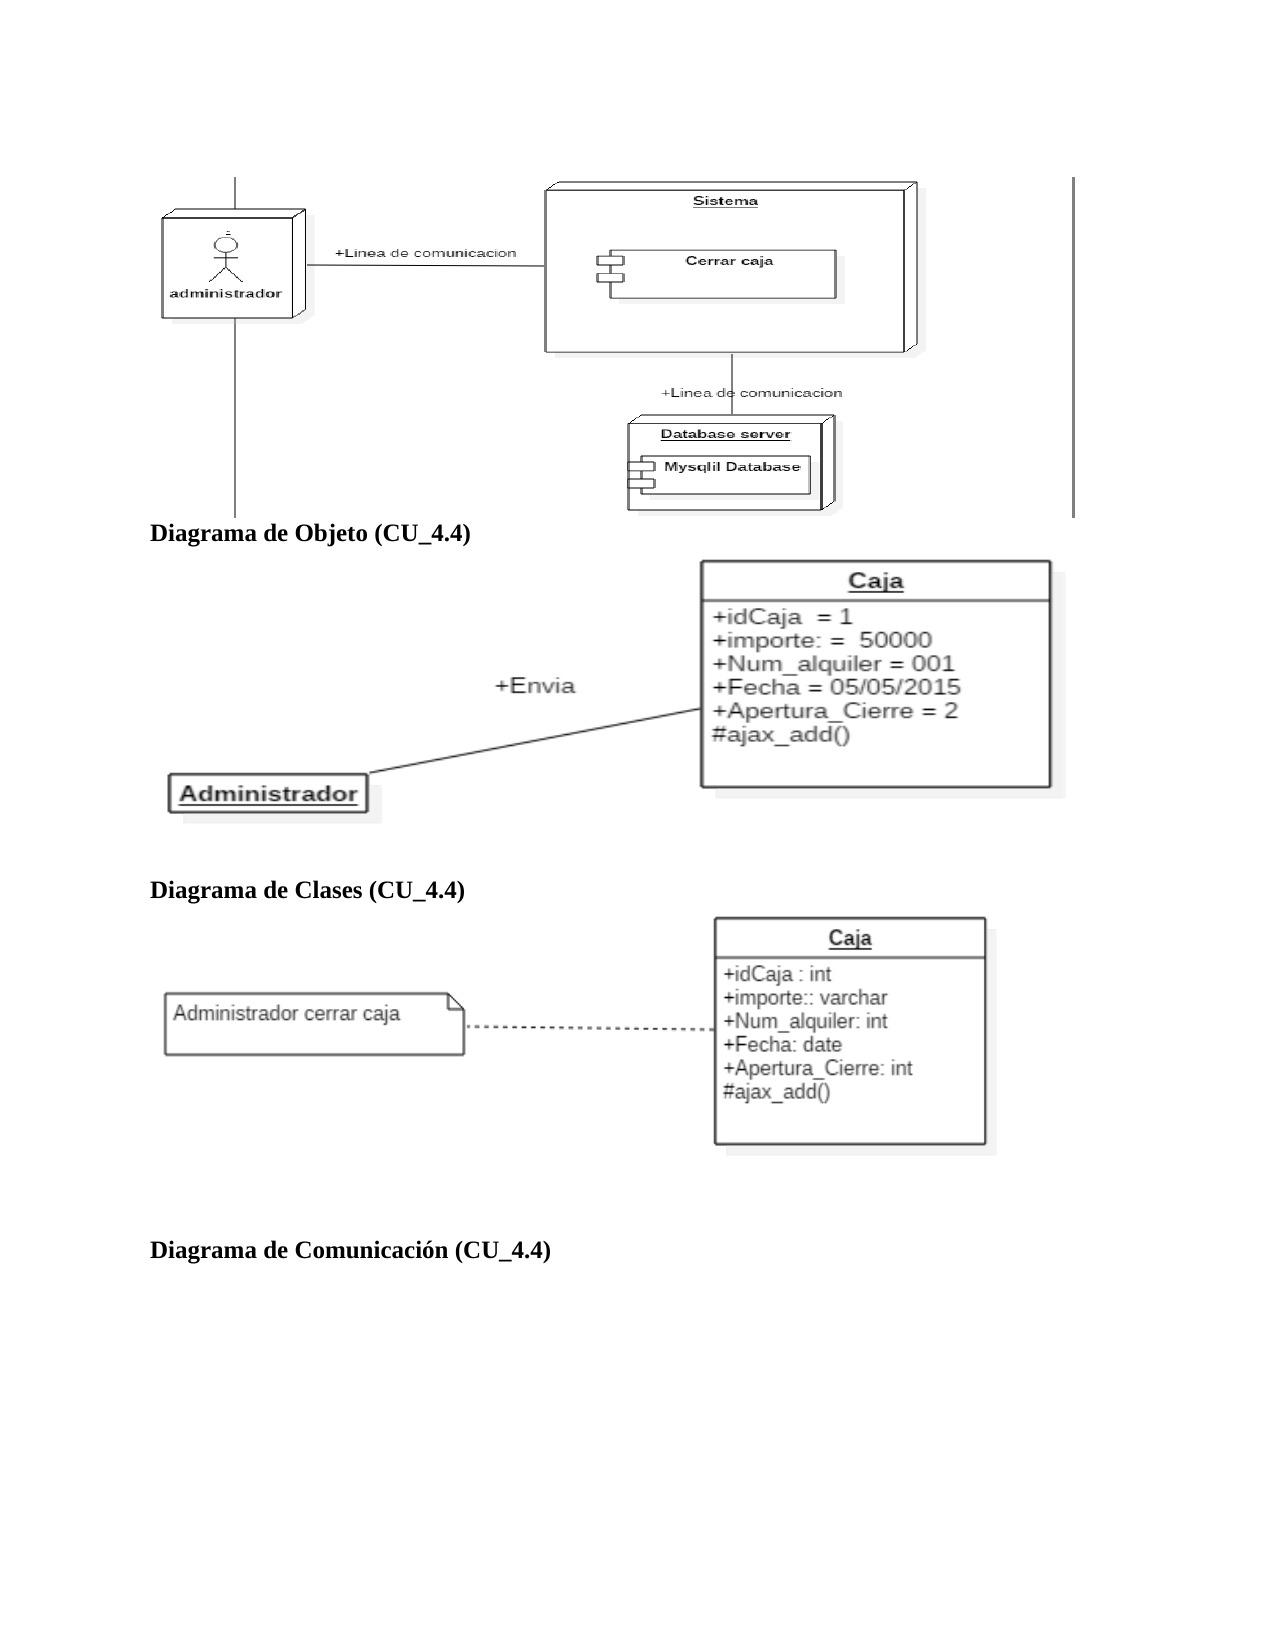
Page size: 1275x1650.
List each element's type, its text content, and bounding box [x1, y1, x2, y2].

text Diagrama de Clases (CU_4.4) [150, 875, 1125, 903]
picture [150, 177, 1126, 518]
text Diagrama de Comunicación (CU_4.4) [150, 1235, 1125, 1264]
picture [150, 903, 1047, 1207]
picture [150, 546, 1130, 875]
text Diagrama de Objeto (CU_4.4) [150, 518, 1125, 546]
